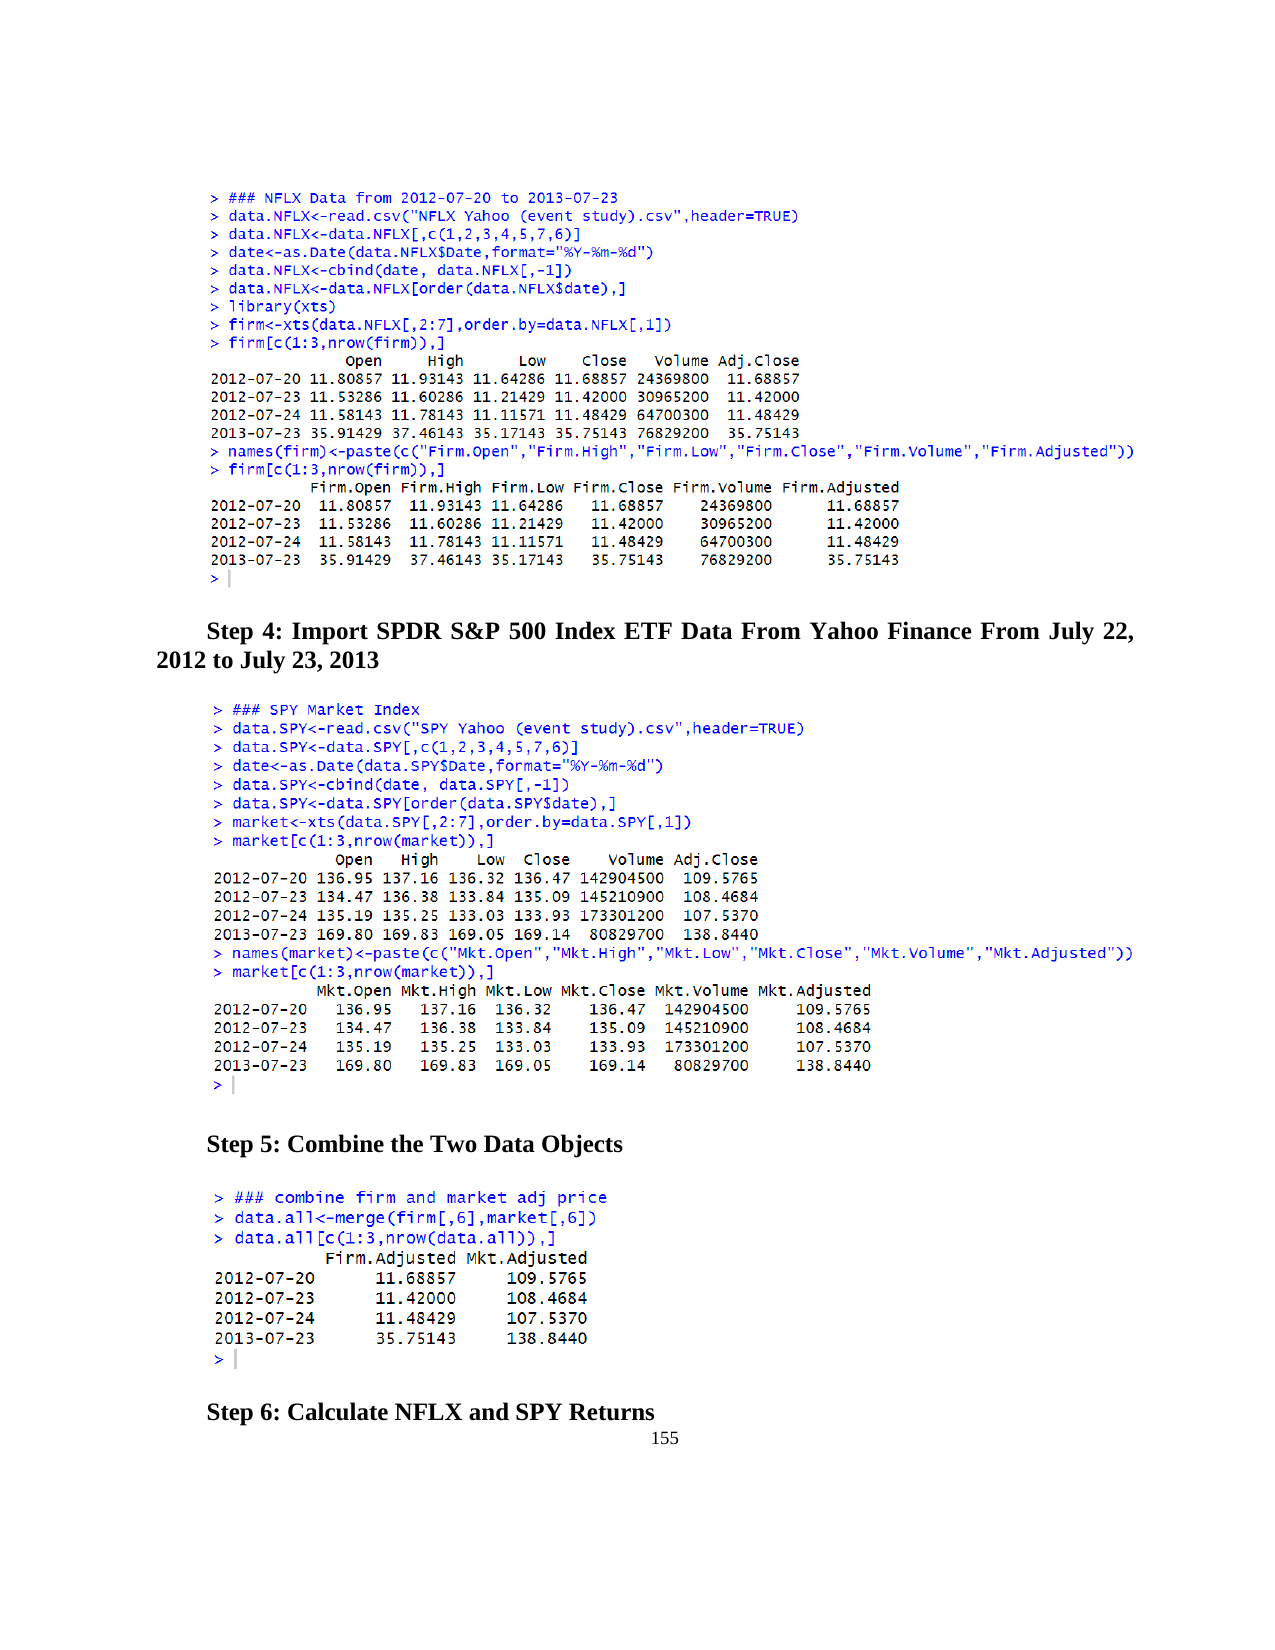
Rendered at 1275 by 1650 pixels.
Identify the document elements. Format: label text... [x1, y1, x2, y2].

text Step 6: Calculate NFLX and SPY Returns [156, 1397, 1135, 1426]
text Step 5: Combine the Two Data Objects [156, 1129, 1135, 1157]
picture [206, 702, 1134, 1100]
text Step 4: Import SPDR S&P 500 Index ETF Data From Yahoo Finance From July 22, 2012 to July 23, 2013 [156, 616, 1135, 674]
picture [206, 189, 1134, 588]
picture [206, 1186, 615, 1369]
